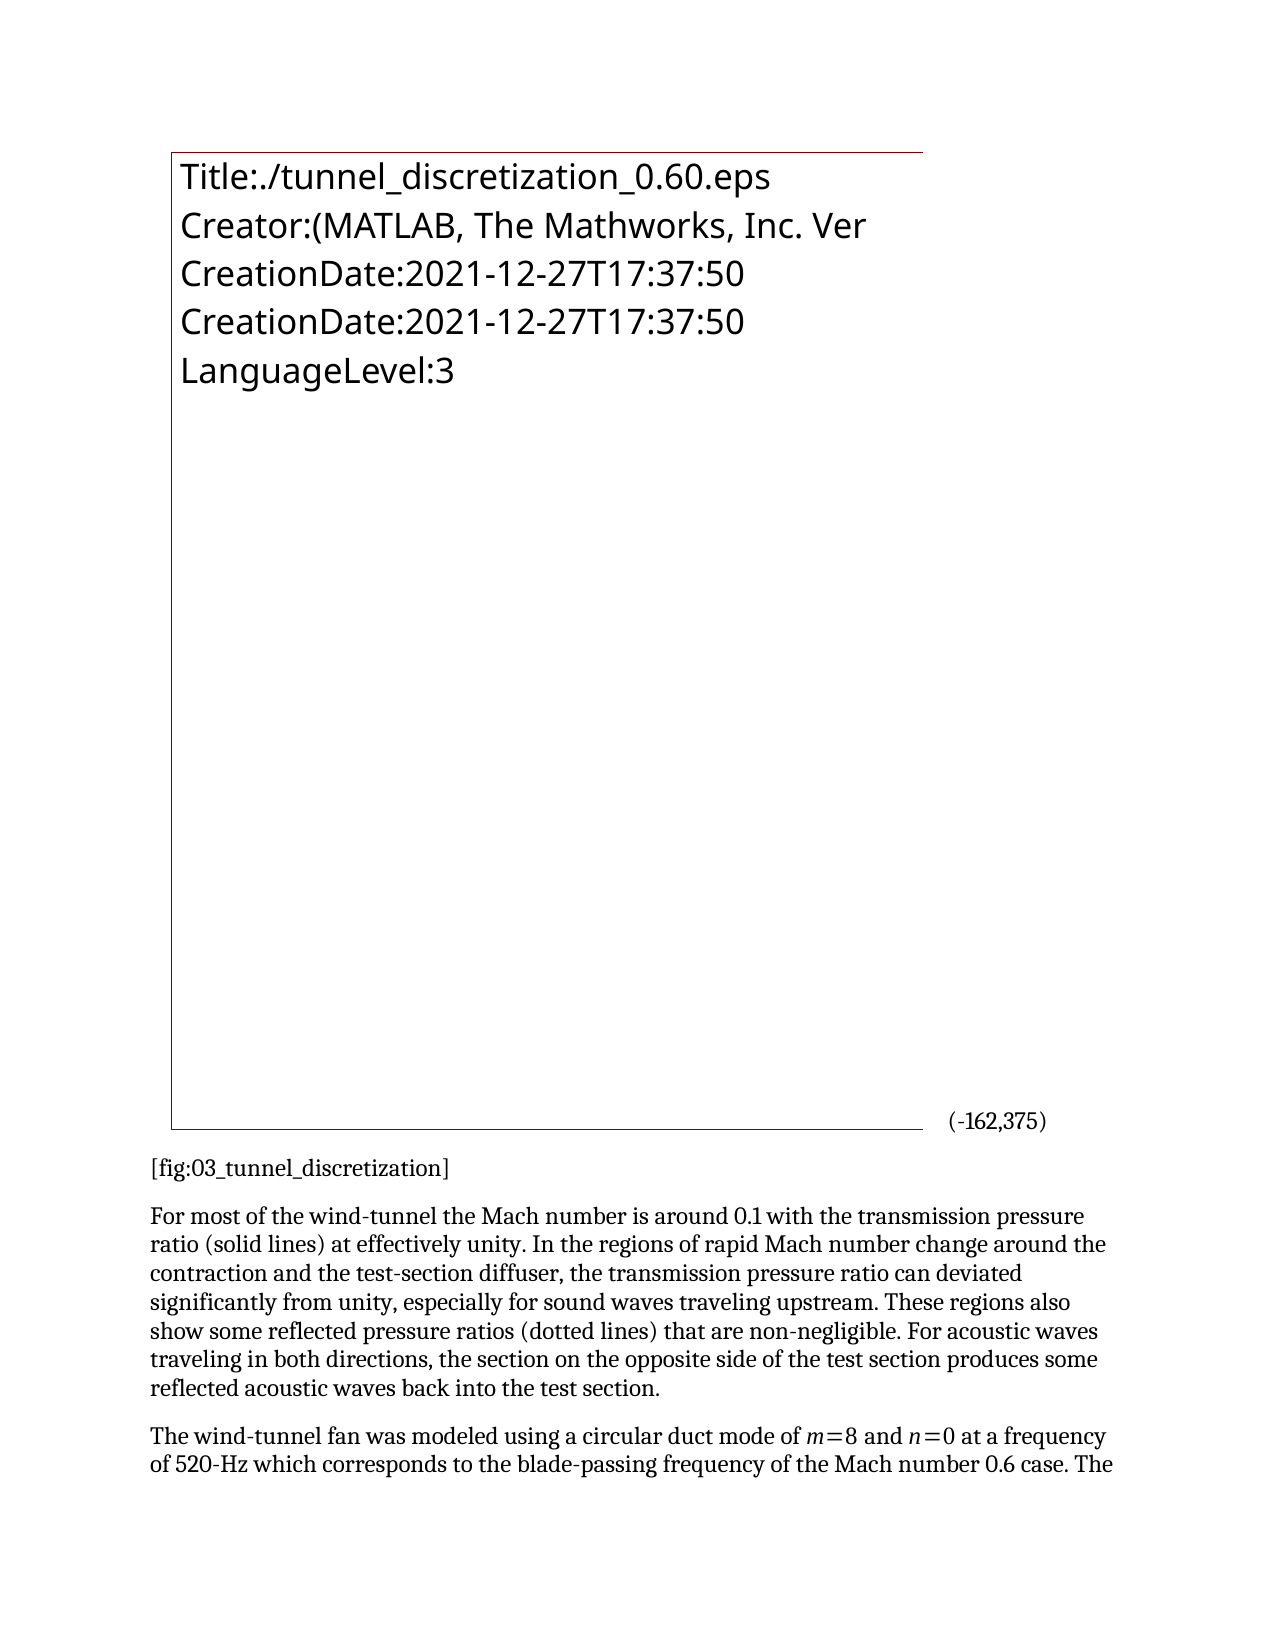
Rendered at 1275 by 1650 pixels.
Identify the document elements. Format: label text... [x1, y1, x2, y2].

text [150, 1422, 1125, 1479]
text [fig:03_tunnel_discretization] [150, 1154, 1125, 1183]
text For most of the wind-tunnel the Mach number is around 0.1 with the transmission pressure ratio (solid lines) at effectively unity. In the regions of rapid Mach number change around the contraction and the test-section diffuser, the transmission pressure ratio can deviated significantly from unity, especially for sound waves traveling upstream. These regions also show some reflected pressure ratios (dotted lines) that are non-negligible. For acoustic waves traveling in both directions, the section on the opposite side of the test section produces some reflected acoustic waves back into the test section. [150, 1202, 1125, 1403]
text (-162,375) [150, 150, 1125, 1135]
